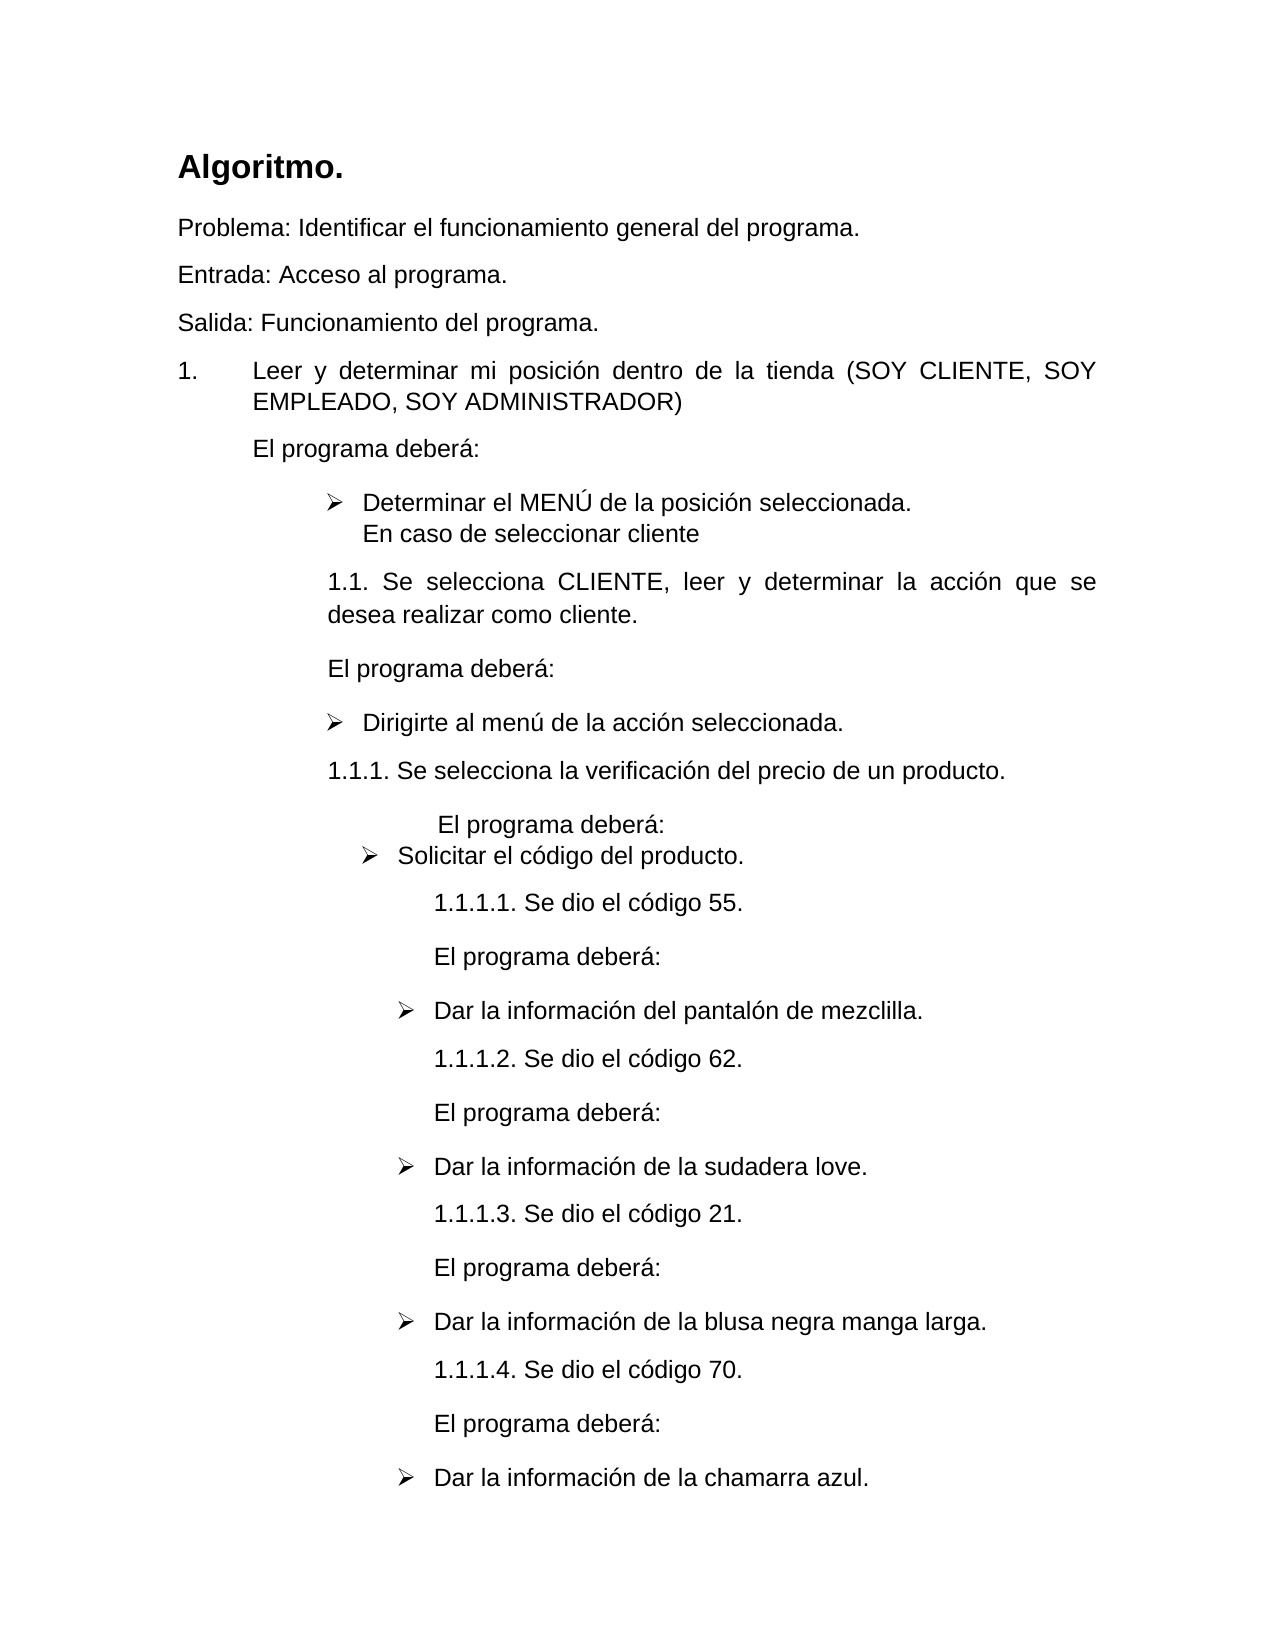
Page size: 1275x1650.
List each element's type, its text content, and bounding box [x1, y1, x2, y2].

text 1.1.1. Se selecciona la verificación del precio de un producto. [327, 756, 1098, 784]
text El programa deberá: [433, 1253, 1098, 1282]
list Solicitar el código del producto. [360, 841, 1098, 869]
text El programa deberá: [252, 434, 1098, 463]
list En caso de seleccionar cliente [362, 519, 1098, 548]
list Dar la información de la sudadera love. [396, 1152, 1098, 1181]
text Salida: Funcionamiento del programa. [177, 308, 1098, 337]
text 1.1.1.4. Se dio el código 70. [433, 1355, 1098, 1384]
list Dar la información de la chamarra azul. [396, 1463, 1098, 1492]
text 1.1.1.2. Se dio el código 62. [433, 1044, 1098, 1073]
list Determinar el MENÚ de la posición seleccionada. [325, 488, 1098, 517]
list Dar la información de la blusa negra manga larga. [396, 1307, 1098, 1336]
list Dirigirte al menú de la acción seleccionada. [325, 708, 1098, 737]
list El programa deberá: [437, 809, 1098, 838]
list Leer y determinar mi posición dentro de la tienda (SOY CLIENTE, SOY EMPLEADO, SOY ADMINISTRADOR) [177, 356, 1098, 416]
text El programa deberá: [327, 654, 1098, 683]
text Problema: Identificar el funcionamiento general del programa. [177, 213, 1098, 241]
text Algoritmo. [177, 148, 1098, 186]
text 1.1. Se selecciona CLIENTE, leer y determinar la acción que se desea realizar como cliente. [327, 567, 1098, 629]
text El programa deberá: [433, 1409, 1098, 1438]
list Dar la información del pantalón de mezclilla. [396, 996, 1098, 1025]
text Entrada: Acceso al programa. [177, 260, 1098, 289]
text 1.1.1.1. Se dio el código 55. [433, 888, 1098, 917]
text 1.1.1.3. Se dio el código 21. [433, 1199, 1098, 1228]
text El programa deberá: [433, 1098, 1098, 1127]
text El programa deberá: [433, 942, 1098, 971]
